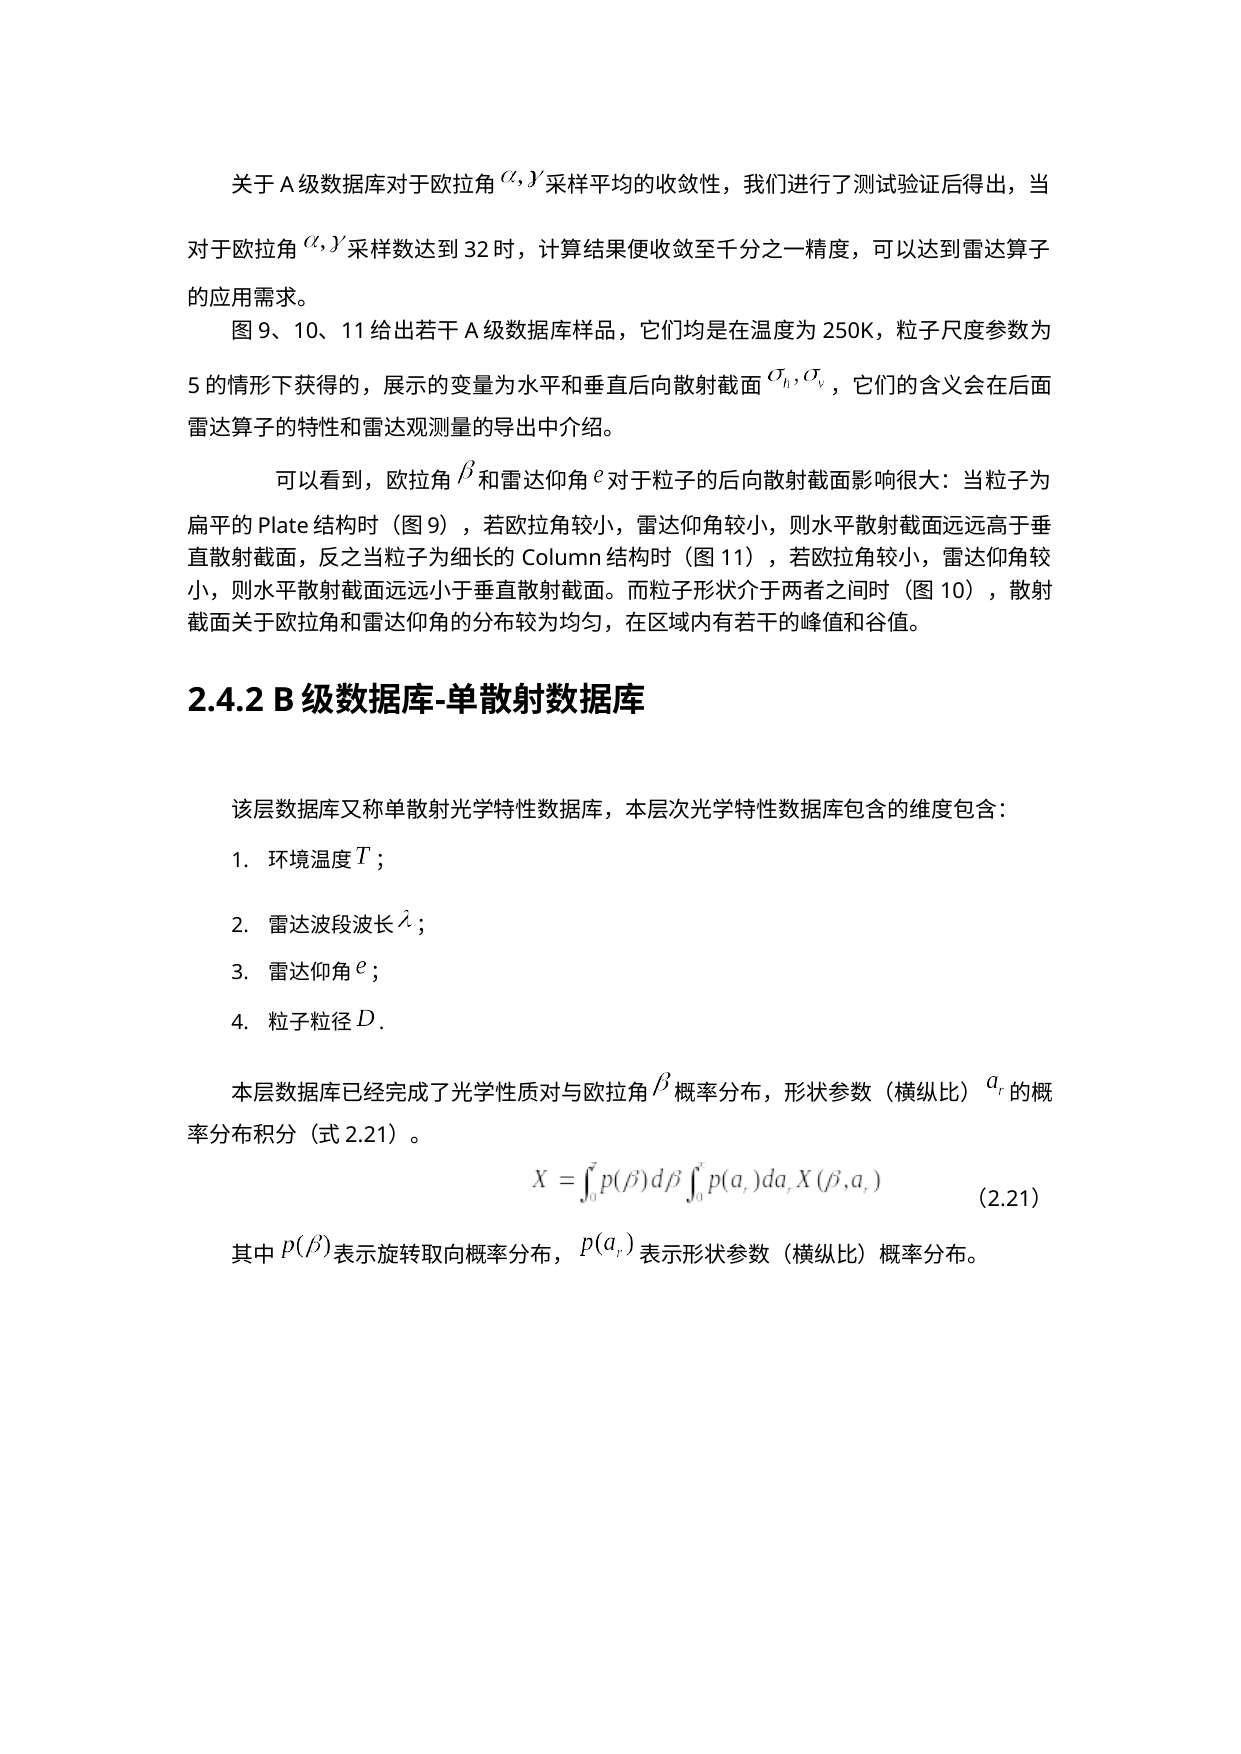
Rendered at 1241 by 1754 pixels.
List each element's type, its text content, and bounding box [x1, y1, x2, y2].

list 雷达波段波长； [231, 889, 1053, 954]
text 图9、10、11给出若干A级数据库样品，它们均是在温度为250K，粒子尺度参数为5的情形下获得的，展示的变量为水平和垂直后向散射截面，它们的含义会在后面雷达算子的特性和雷达观测量的导出中介绍。 [187, 312, 1053, 442]
list 粒子粒径. [231, 987, 1053, 1052]
text 该层数据库又称单散射光学特性数据库，本层次光学特性数据库包含的维度包含： [187, 792, 1053, 824]
subtitle 2.4.2 B级数据库-单散射数据库 [187, 664, 1053, 729]
text 关于A级数据库对于欧拉角采样平均的收敛性，我们进行了测试验证后得出，当对于欧拉角采样数达到32时，计算结果便收敛至千分之一精度，可以达到雷达算子的应用需求。 [187, 150, 1053, 312]
text （2.21） [187, 1149, 1053, 1214]
list 雷达仰角； [231, 954, 1053, 987]
list 环境温度； [231, 824, 1053, 889]
text 其中表示旋转取向概率分布，表示形状参数（横纵比）概率分布。 [187, 1214, 1053, 1279]
text 本层数据库已经完成了光学性质对与欧拉角概率分布，形状参数（横纵比）的概率分布积分（式2.21）。 [187, 1052, 1053, 1149]
text 可以看到，欧拉角和雷达仰角对于粒子的后向散射截面影响很大：当粒子为扁平的Plate结构时（图9），若欧拉角较小，雷达仰角较小，则水平散射截面远远高于垂直散射截面，反之当粒子为细长的Column结构时（图11），若欧拉角较小，雷达仰角较小，则水平散射截面远远小于垂直散射截面。而粒子形状介于两者之间时（图10），散射截面关于欧拉角和雷达仰角的分布较为均匀，在区域内有若干的峰值和谷值。 [187, 442, 1053, 637]
